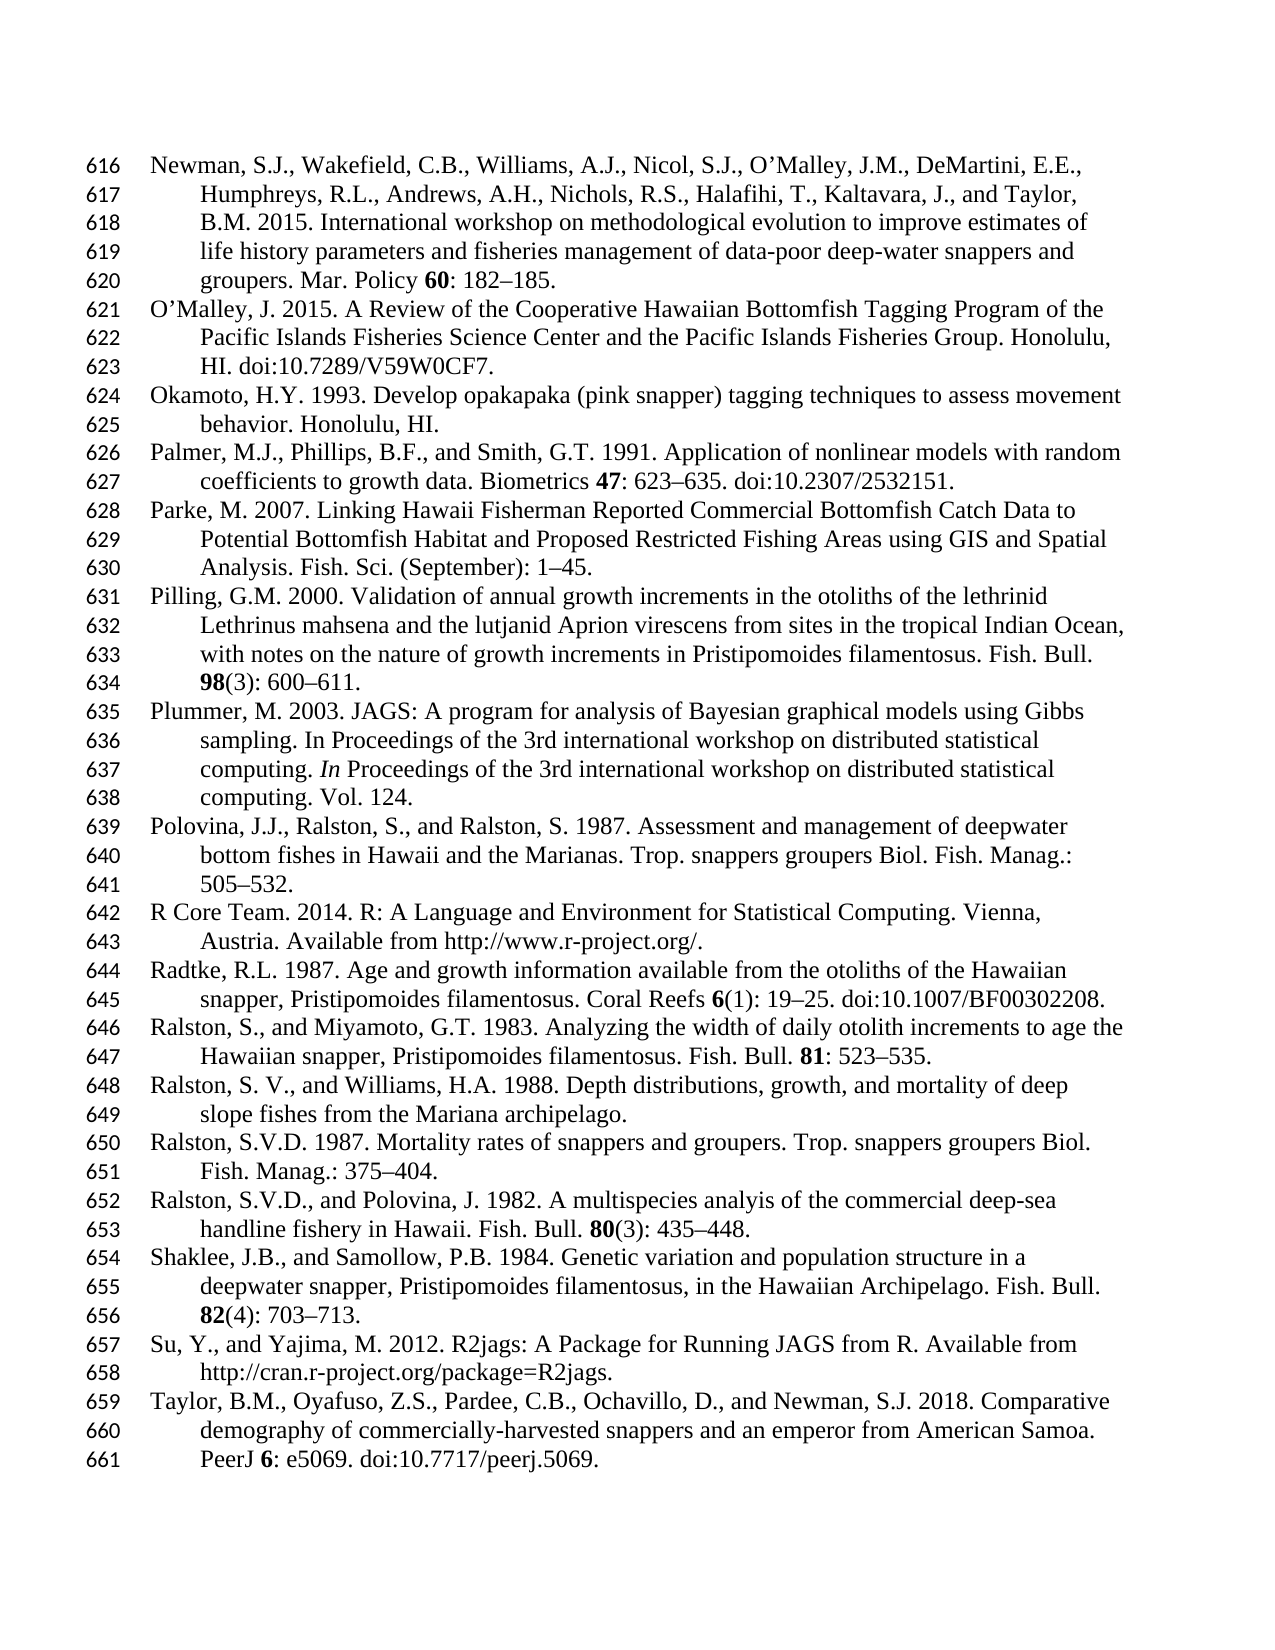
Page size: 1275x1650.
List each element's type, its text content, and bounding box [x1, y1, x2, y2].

text Radtke, R.L. 1987. Age and growth information available from the otoliths of the Hawaiian snapper, Pristipomoides filamentosus. Coral Reefs 6(1): 19–25. doi:10.1007/BF00302208. [150, 955, 1125, 1012]
text Parke, M. 2007. Linking Hawaii Fisherman Reported Commercial Bottomfish Catch Data to Potential Bottomfish Habitat and Proposed Restricted Fishing Areas using GIS and Spatial Analysis. Fish. Sci. (September): 1–45. [150, 495, 1125, 581]
text O’Malley, J. 2015. A Review of the Cooperative Hawaiian Bottomfish Tagging Program of the Pacific Islands Fisheries Science Center and the Pacific Islands Fisheries Group. Honolulu, HI. doi:10.7289/V59W0CF7. [150, 294, 1125, 380]
text Ralston, S., and Miyamoto, G.T. 1983. Analyzing the width of daily otolith increments to age the Hawaiian snapper, Pristipomoides filamentosus. Fish. Bull. 81: 523–535. [150, 1012, 1125, 1070]
text Ralston, S. V., and Williams, H.A. 1988. Depth distributions, growth, and mortality of deep slope fishes from the Mariana archipelago. [150, 1070, 1125, 1127]
text Palmer, M.J., Phillips, B.F., and Smith, G.T. 1991. Application of nonlinear models with random coefficients to growth data. Biometrics 47: 623–635. doi:10.2307/2532151. [150, 437, 1125, 495]
text R Core Team. 2014. R: A Language and Environment for Statistical Computing. Vienna, Austria. Available from http://www.r-project.org/. [150, 897, 1125, 955]
text Shaklee, J.B., and Samollow, P.B. 1984. Genetic variation and population structure in a deepwater snapper, Pristipomoides filamentosus, in the Hawaiian Archipelago. Fish. Bull. 82(4): 703–713. [150, 1242, 1125, 1329]
text Taylor, B.M., Oyafuso, Z.S., Pardee, C.B., Ochavillo, D., and Newman, S.J. 2018. Comparative demography of commercially-harvested snappers and an emperor from American Samoa. PeerJ 6: e5069. doi:10.7717/peerj.5069. [150, 1386, 1125, 1472]
text Polovina, J.J., Ralston, S., and Ralston, S. 1987. Assessment and management of deepwater bottom fishes in Hawaii and the Marianas. Trop. snappers groupers Biol. Fish. Manag.: 505–532. [150, 811, 1125, 897]
text Newman, S.J., Wakefield, C.B., Williams, A.J., Nicol, S.J., O’Malley, J.M., DeMartini, E.E., Humphreys, R.L., Andrews, A.H., Nichols, R.S., Halafihi, T., Kaltavara, J., and Taylor, B.M. 2015. International workshop on methodological evolution to improve estimates of life history parameters and fisheries management of data-poor deep-water snappers and groupers. Mar. Policy 60: 182–185. [150, 150, 1125, 294]
text Plummer, M. 2003. JAGS: A program for analysis of Bayesian graphical models using Gibbs sampling. In Proceedings of the 3rd international workshop on distributed statistical computing. In Proceedings of the 3rd international workshop on distributed statistical computing. Vol. 124. [150, 696, 1125, 811]
text Ralston, S.V.D. 1987. Mortality rates of snappers and groupers. Trop. snappers groupers Biol. Fish. Manag.: 375–404. [150, 1127, 1125, 1185]
text Pilling, G.M. 2000. Validation of annual growth increments in the otoliths of the lethrinid Lethrinus mahsena and the lutjanid Aprion virescens from sites in the tropical Indian Ocean, with notes on the nature of growth increments in Pristipomoides filamentosus. Fish. Bull. 98(3): 600–611. [150, 581, 1125, 696]
text Ralston, S.V.D., and Polovina, J. 1982. A multispecies analyis of the commercial deep-sea handline fishery in Hawaii. Fish. Bull. 80(3): 435–448. [150, 1185, 1125, 1242]
text Su, Y., and Yajima, M. 2012. R2jags: A Package for Running JAGS from R. Available from http://cran.r-project.org/package=R2jags. [150, 1329, 1125, 1386]
text Okamoto, H.Y. 1993. Develop opakapaka (pink snapper) tagging techniques to assess movement behavior. Honolulu, HI. [150, 380, 1125, 437]
